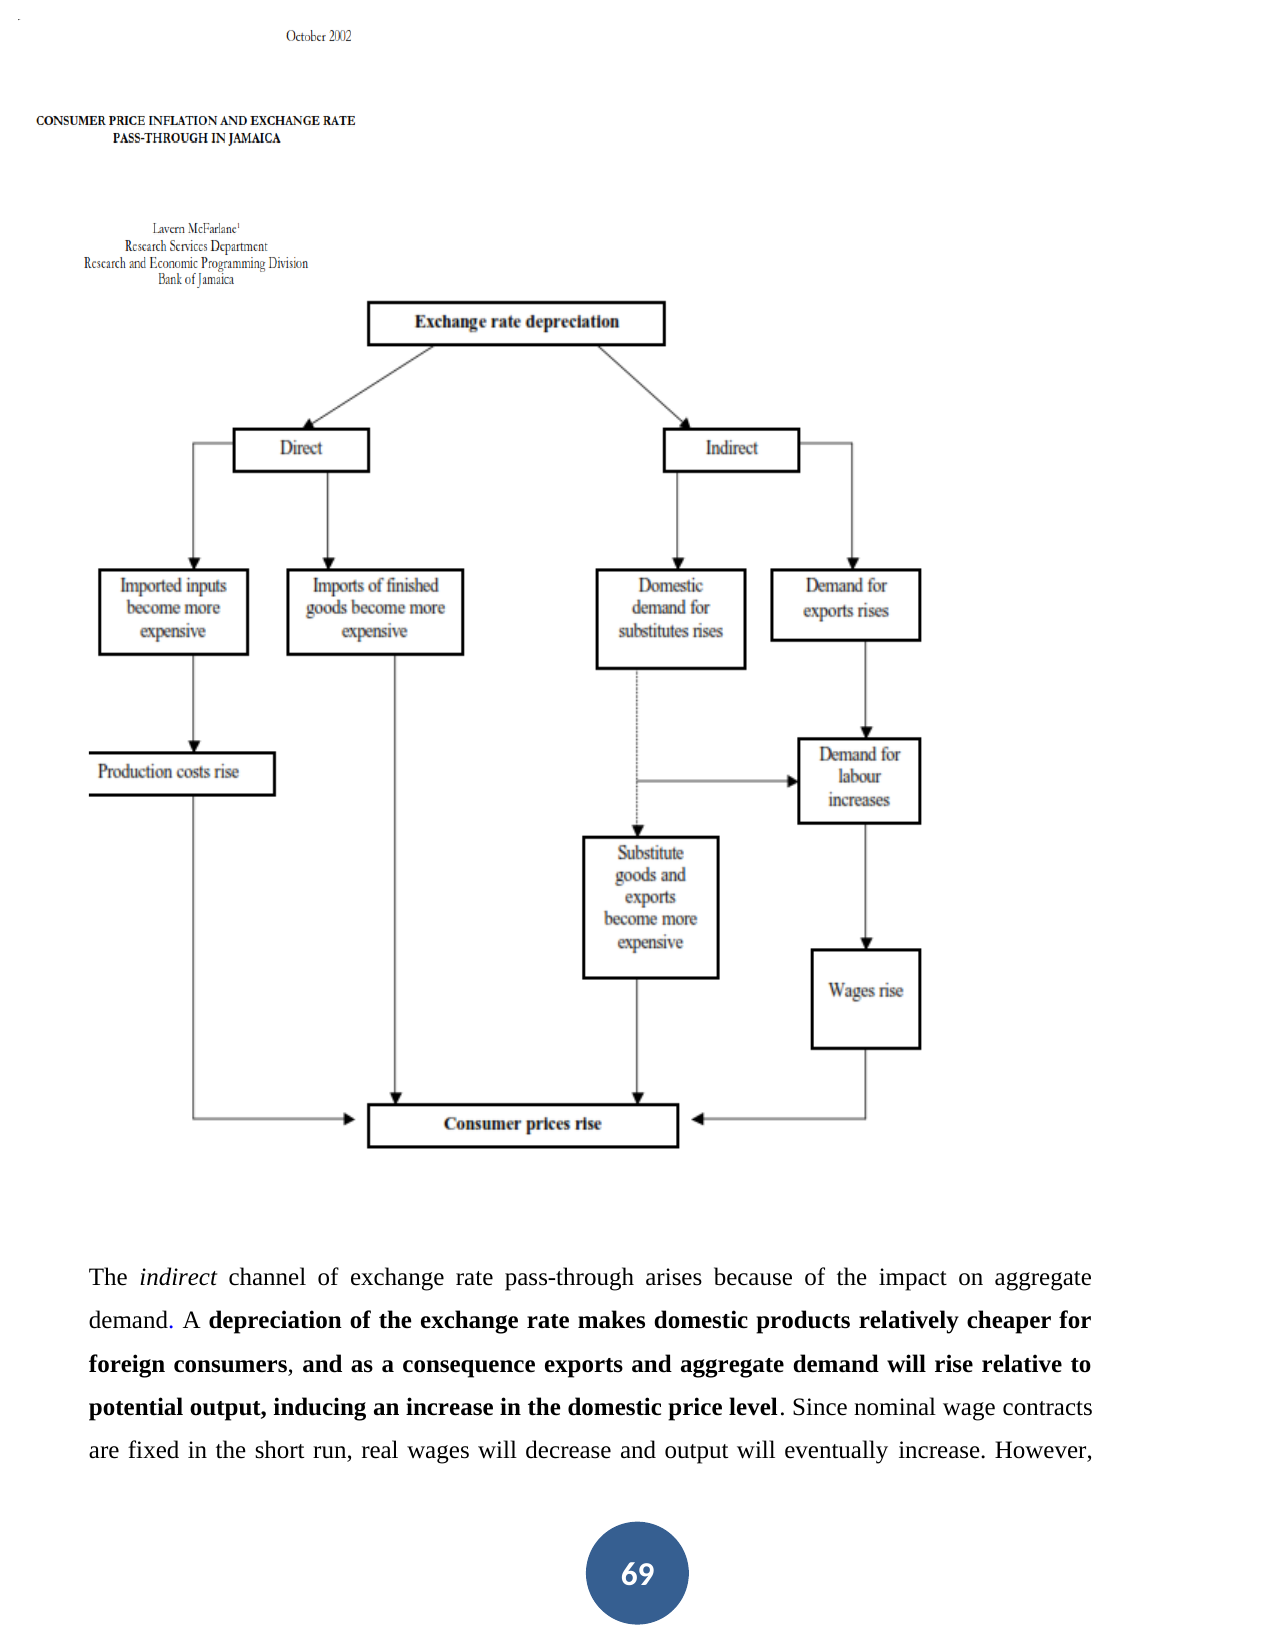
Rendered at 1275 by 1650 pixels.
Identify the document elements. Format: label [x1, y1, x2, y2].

text [89, 1262, 1093, 1464]
picture [18, 19, 932, 1155]
